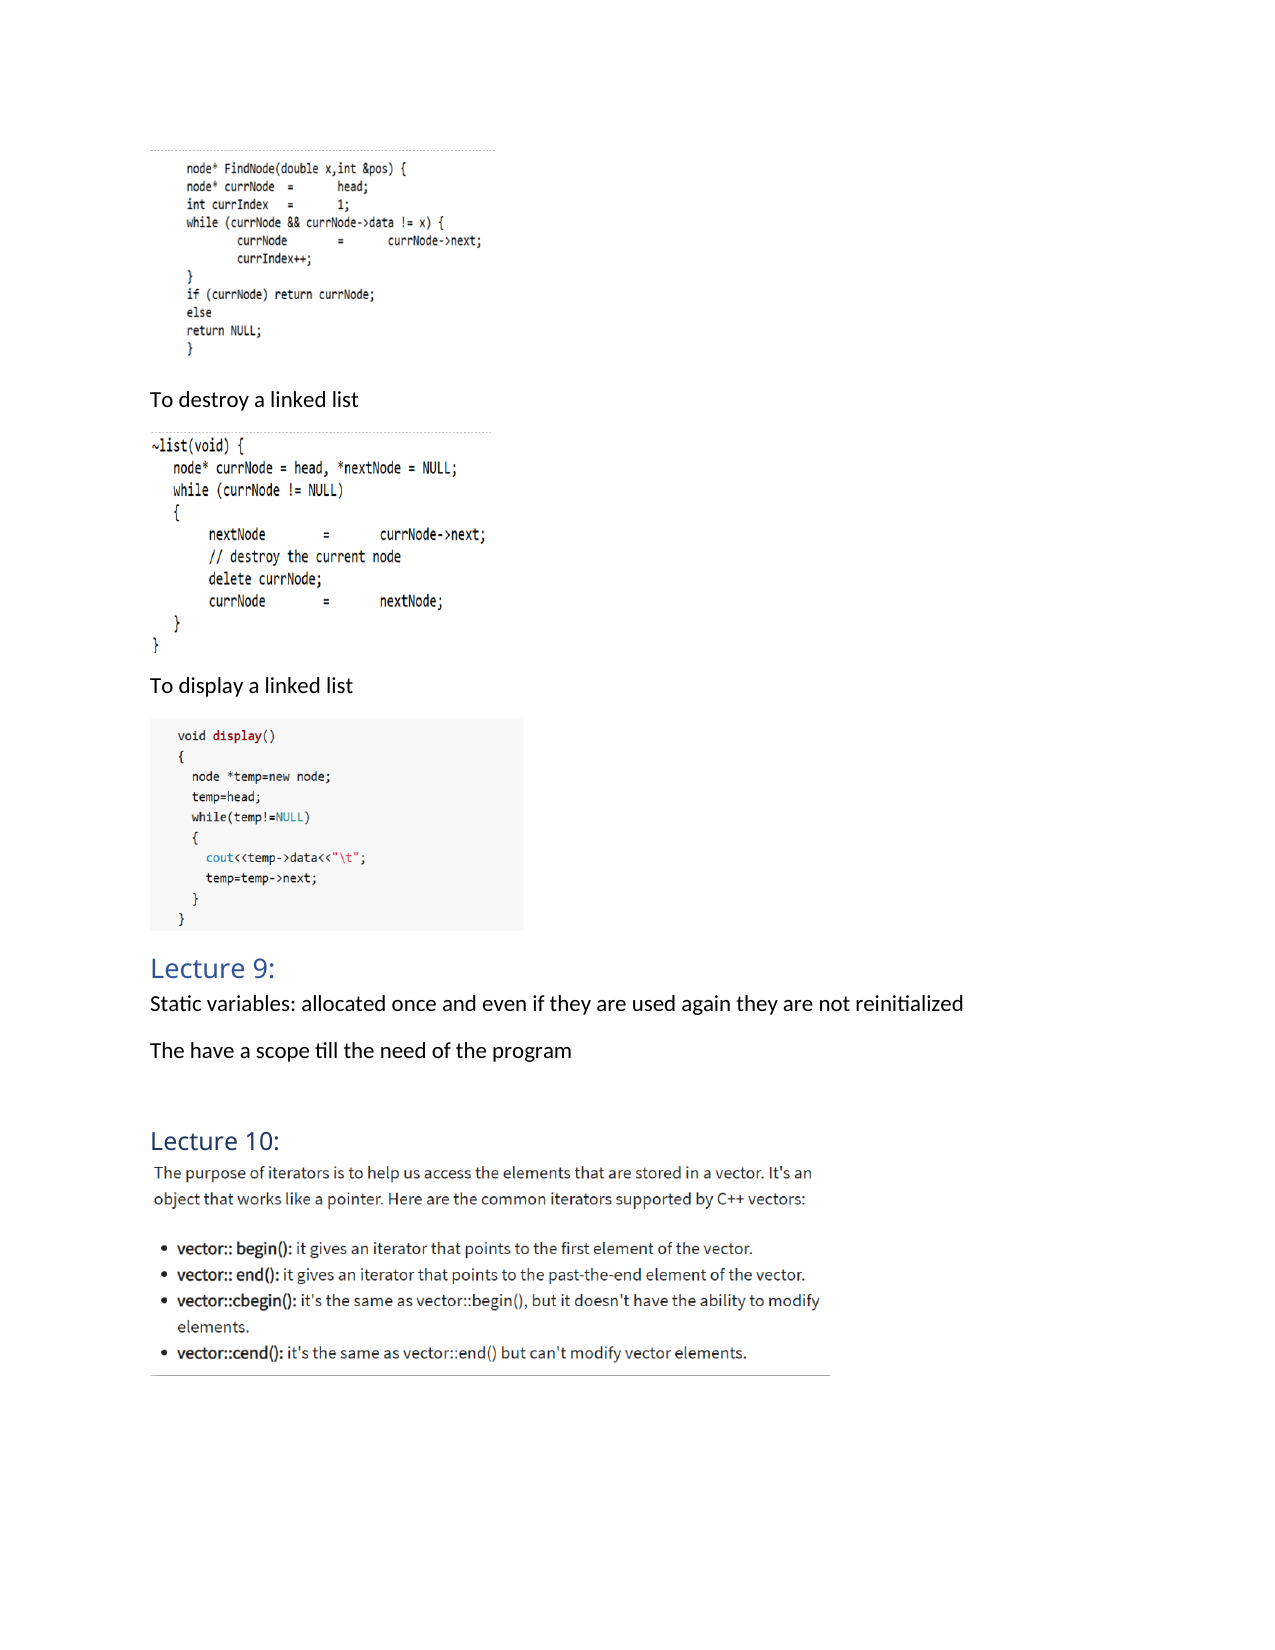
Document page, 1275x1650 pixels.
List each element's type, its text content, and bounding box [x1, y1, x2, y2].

picture [150, 1160, 830, 1376]
text To display a linked list [150, 671, 1125, 699]
text Static variables: allocated once and even if they are used again they are not reinitialized [150, 989, 1125, 1017]
subtitle Lecture 9: [150, 949, 1125, 986]
picture [150, 432, 491, 653]
text The have a scope till the need of the program [150, 1036, 1125, 1064]
picture [150, 718, 524, 931]
picture [150, 150, 497, 367]
text To destroy a linked list [150, 385, 1125, 413]
subtitle Lecture 10: [150, 1124, 1125, 1158]
